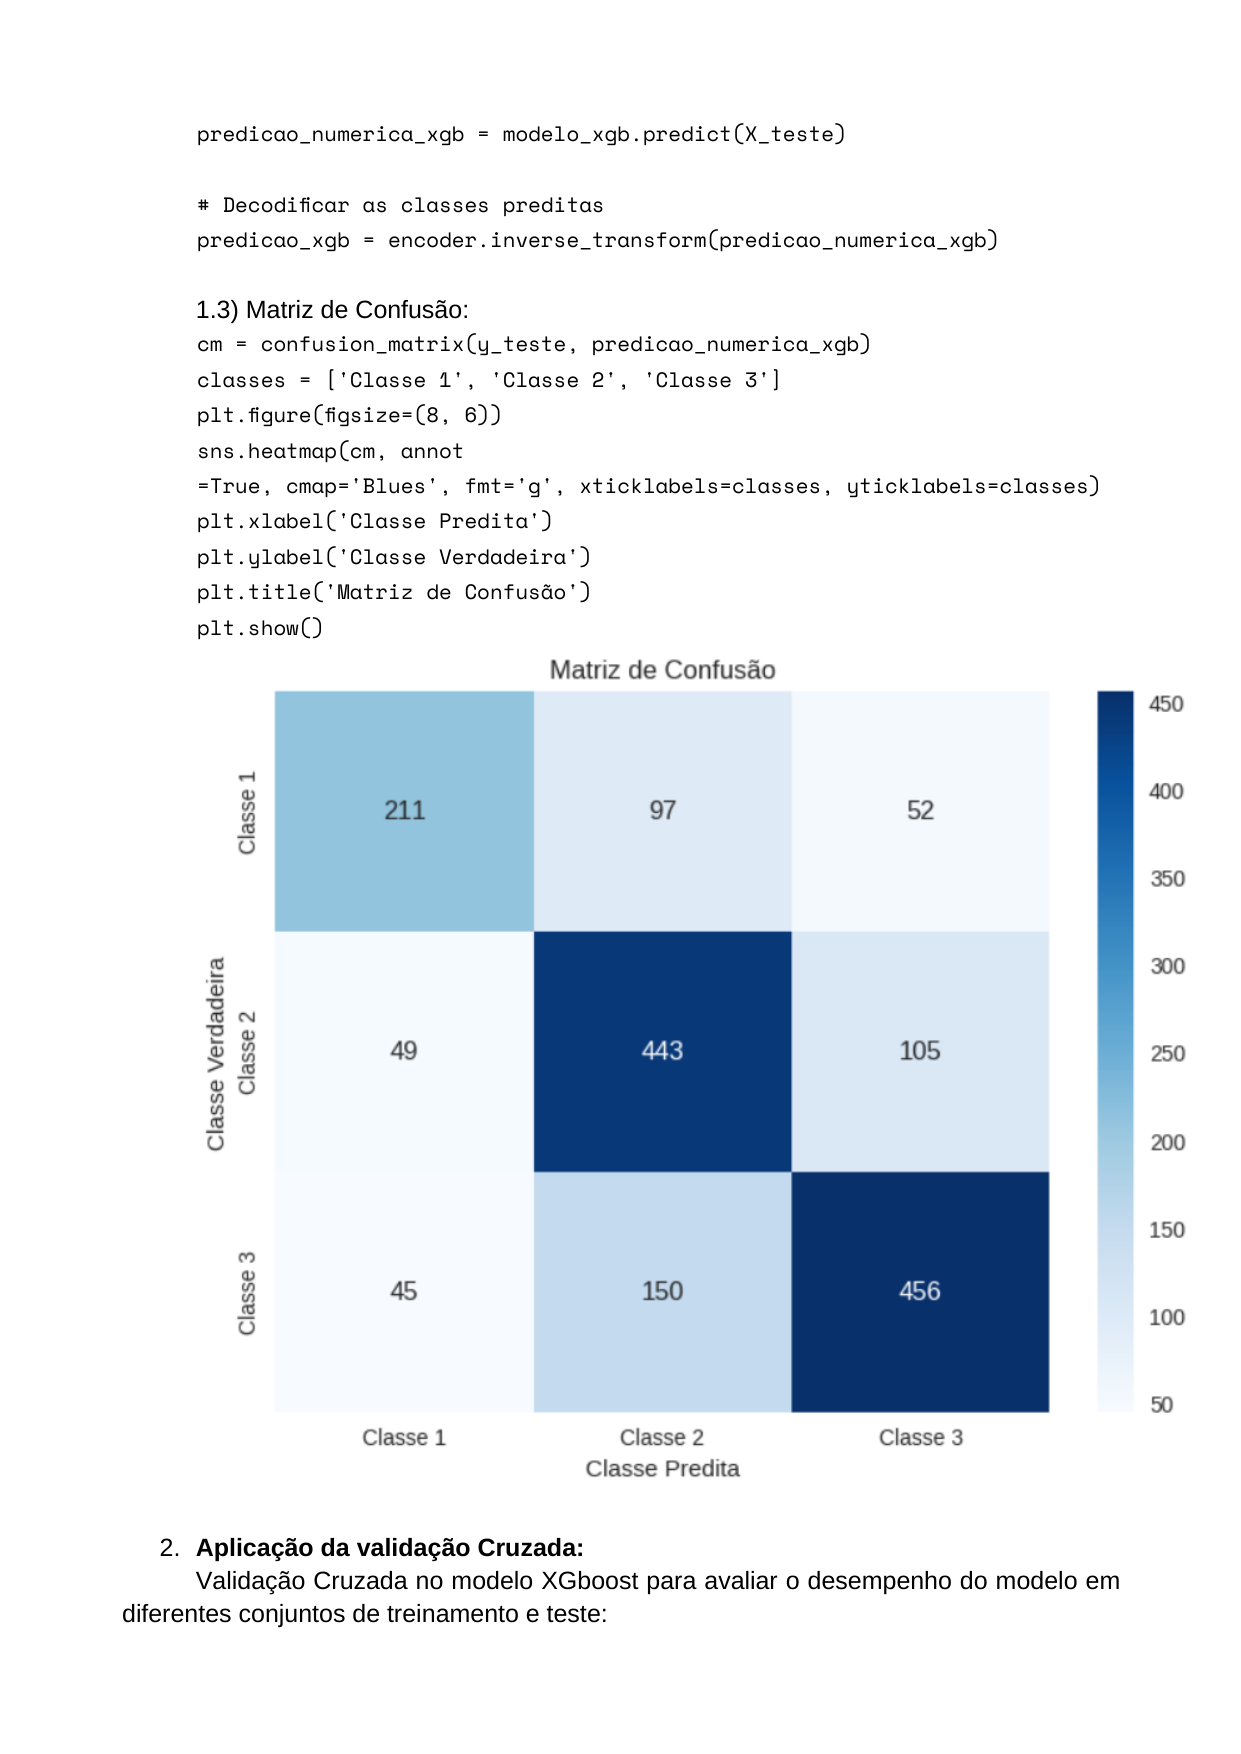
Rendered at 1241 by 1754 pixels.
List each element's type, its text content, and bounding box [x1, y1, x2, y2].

text predicao_numerica_xgb = modelo_xgb.predict(X_teste) [197, 118, 1122, 149]
text Validação Cruzada no modelo XGboost para avaliar o desempenho do modelo em diferentes conjuntos de treinamento e teste: [122, 1566, 1122, 1628]
picture [196, 647, 1197, 1494]
text plt.show() [197, 612, 1122, 643]
text cm = confusion_matrix(y_teste, predicao_numerica_xgb) [197, 328, 1122, 359]
text sns.heatmap(cm, annot [197, 435, 1122, 466]
list Aplicação da validação Cruzada: [159, 1533, 1122, 1562]
text plt.figure(figsize=(8, 6)) [197, 399, 1122, 430]
text classes = ['Classe 1', 'Classe 2', 'Classe 3'] [197, 364, 1122, 395]
text # Decodificar as classes preditas [197, 189, 1122, 220]
text plt.xlabel('Classe Predita') [197, 506, 1122, 536]
text 1.3) Matriz de Confusão: [122, 295, 1122, 324]
text predicao_xgb = encoder.inverse_transform(predicao_numerica_xgb) [197, 224, 1122, 255]
text plt.ylabel('Classe Verdadeira') [197, 541, 1122, 572]
text plt.title('Matriz de Confusão') [197, 576, 1122, 607]
text =True, cmap='Blues', fmt='g', xticklabels=classes, yticklabels=classes) [197, 470, 1122, 501]
